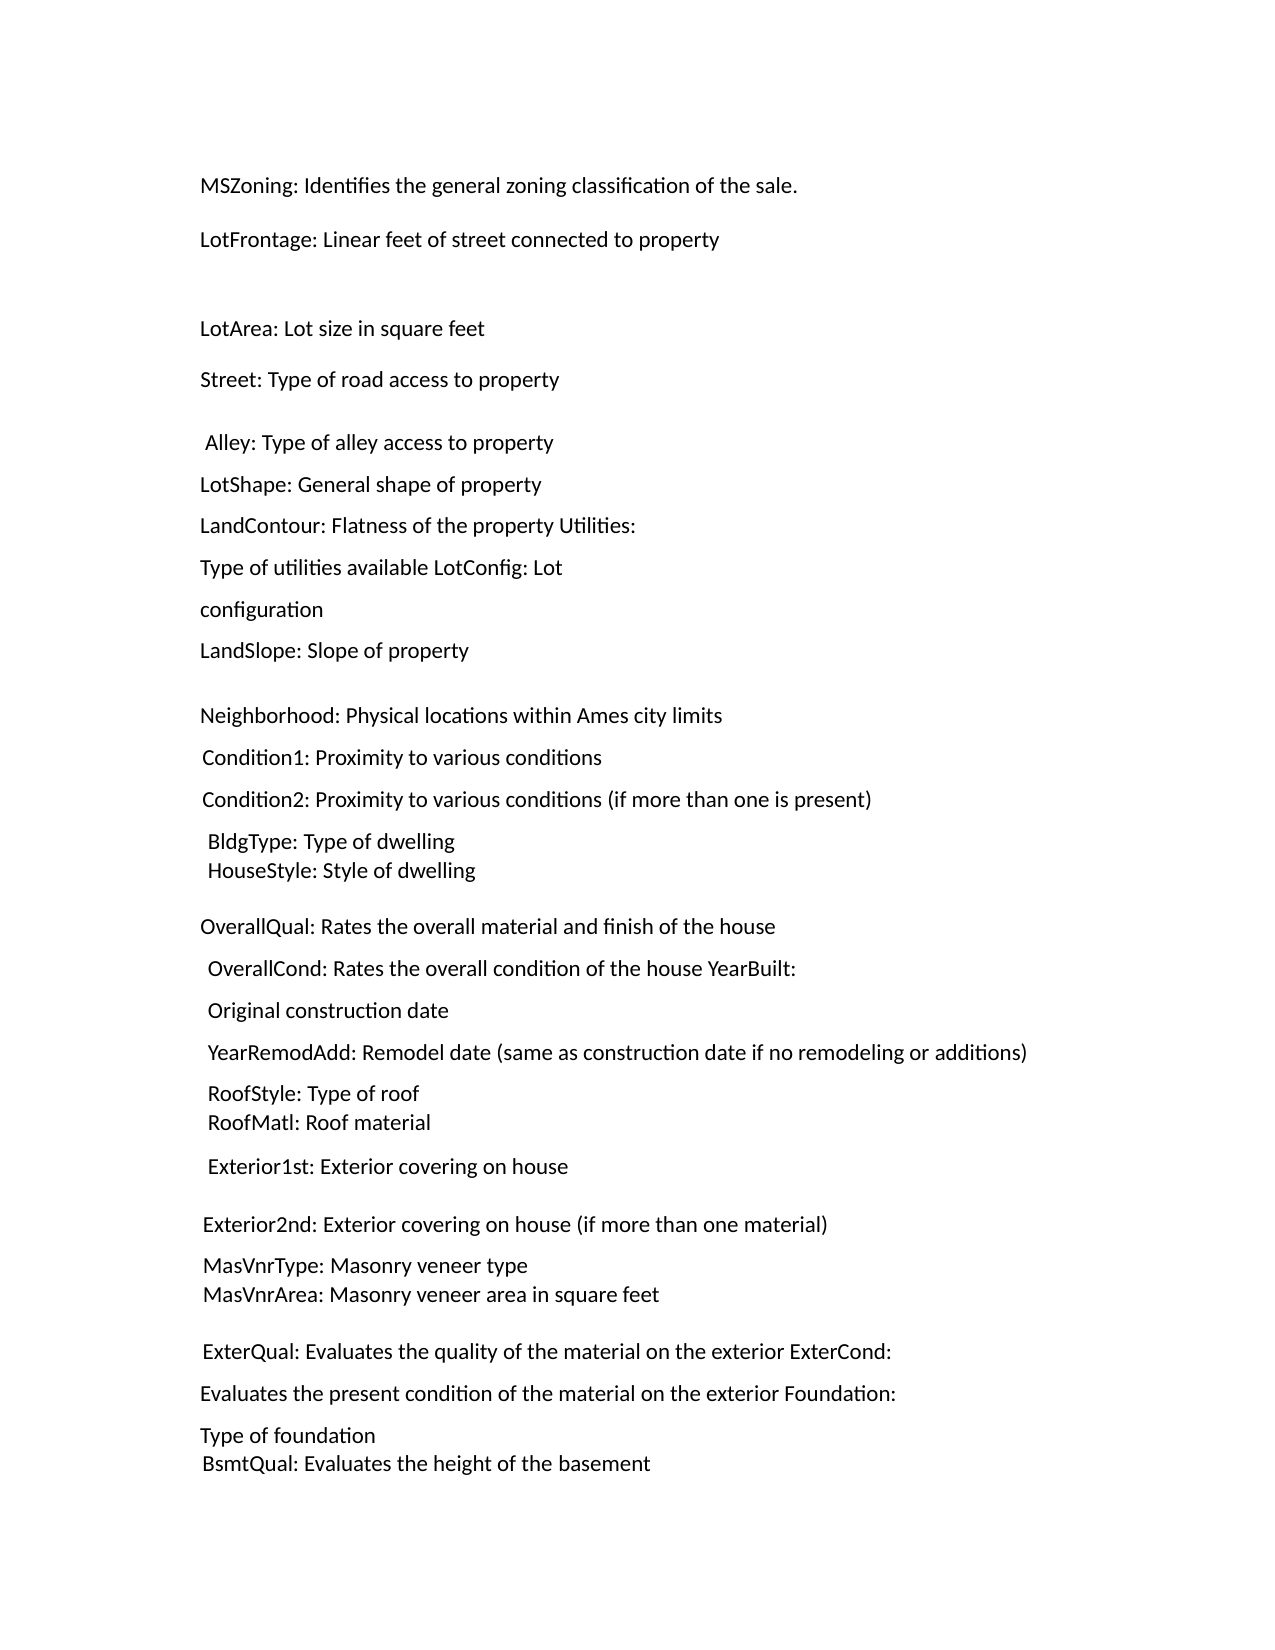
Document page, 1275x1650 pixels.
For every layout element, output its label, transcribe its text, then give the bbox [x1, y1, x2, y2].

text Street: Type of road access to property [200, 367, 1125, 392]
text LandSlope: Slope of property [200, 639, 1125, 664]
text YearRemodAdd: Remodel date (same as construction date if no remodeling or additions) RoofStyle: Type of roof [208, 1027, 1082, 1110]
text HouseStyle: Style of dwelling [208, 858, 1125, 883]
text BsmtQual: Evaluates the height of the basement [202, 1452, 1125, 1477]
text Neighborhood: Physical locations within Ames city limits Condition1: Proximity to various conditions [200, 690, 774, 774]
text OverallQual: Rates the overall material and finish of the house OverallCond: Rates the overall condition of the house YearBuilt: Original construction date [200, 901, 828, 1027]
text RoofMatl: Roof material [208, 1111, 1125, 1136]
text MasVnrArea: Masonry veneer area in square feet [203, 1282, 1125, 1307]
text Condition2: Proximity to various conditions (if more than one is present) BldgType: Type of dwelling [202, 774, 924, 858]
text Exterior1st: Exterior covering on house [208, 1155, 1125, 1180]
text ExterQual: Evaluates the quality of the material on the exterior ExterCond: Evaluates the present condition of the material on the exterior Foundation: Type of foundation [200, 1326, 939, 1451]
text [200, 150, 850, 258]
text Alley: Type of alley access to property LotShape: General shape of property LandContour: Flatness of the property Utilities: Type of utilities available LotConfig: Lot configuration [200, 417, 650, 626]
text Exterior2nd: Exterior covering on house (if more than one material) MasVnrType: Masonry veneer type [203, 1198, 879, 1282]
text LotArea: Lot size in square feet [200, 316, 1125, 341]
